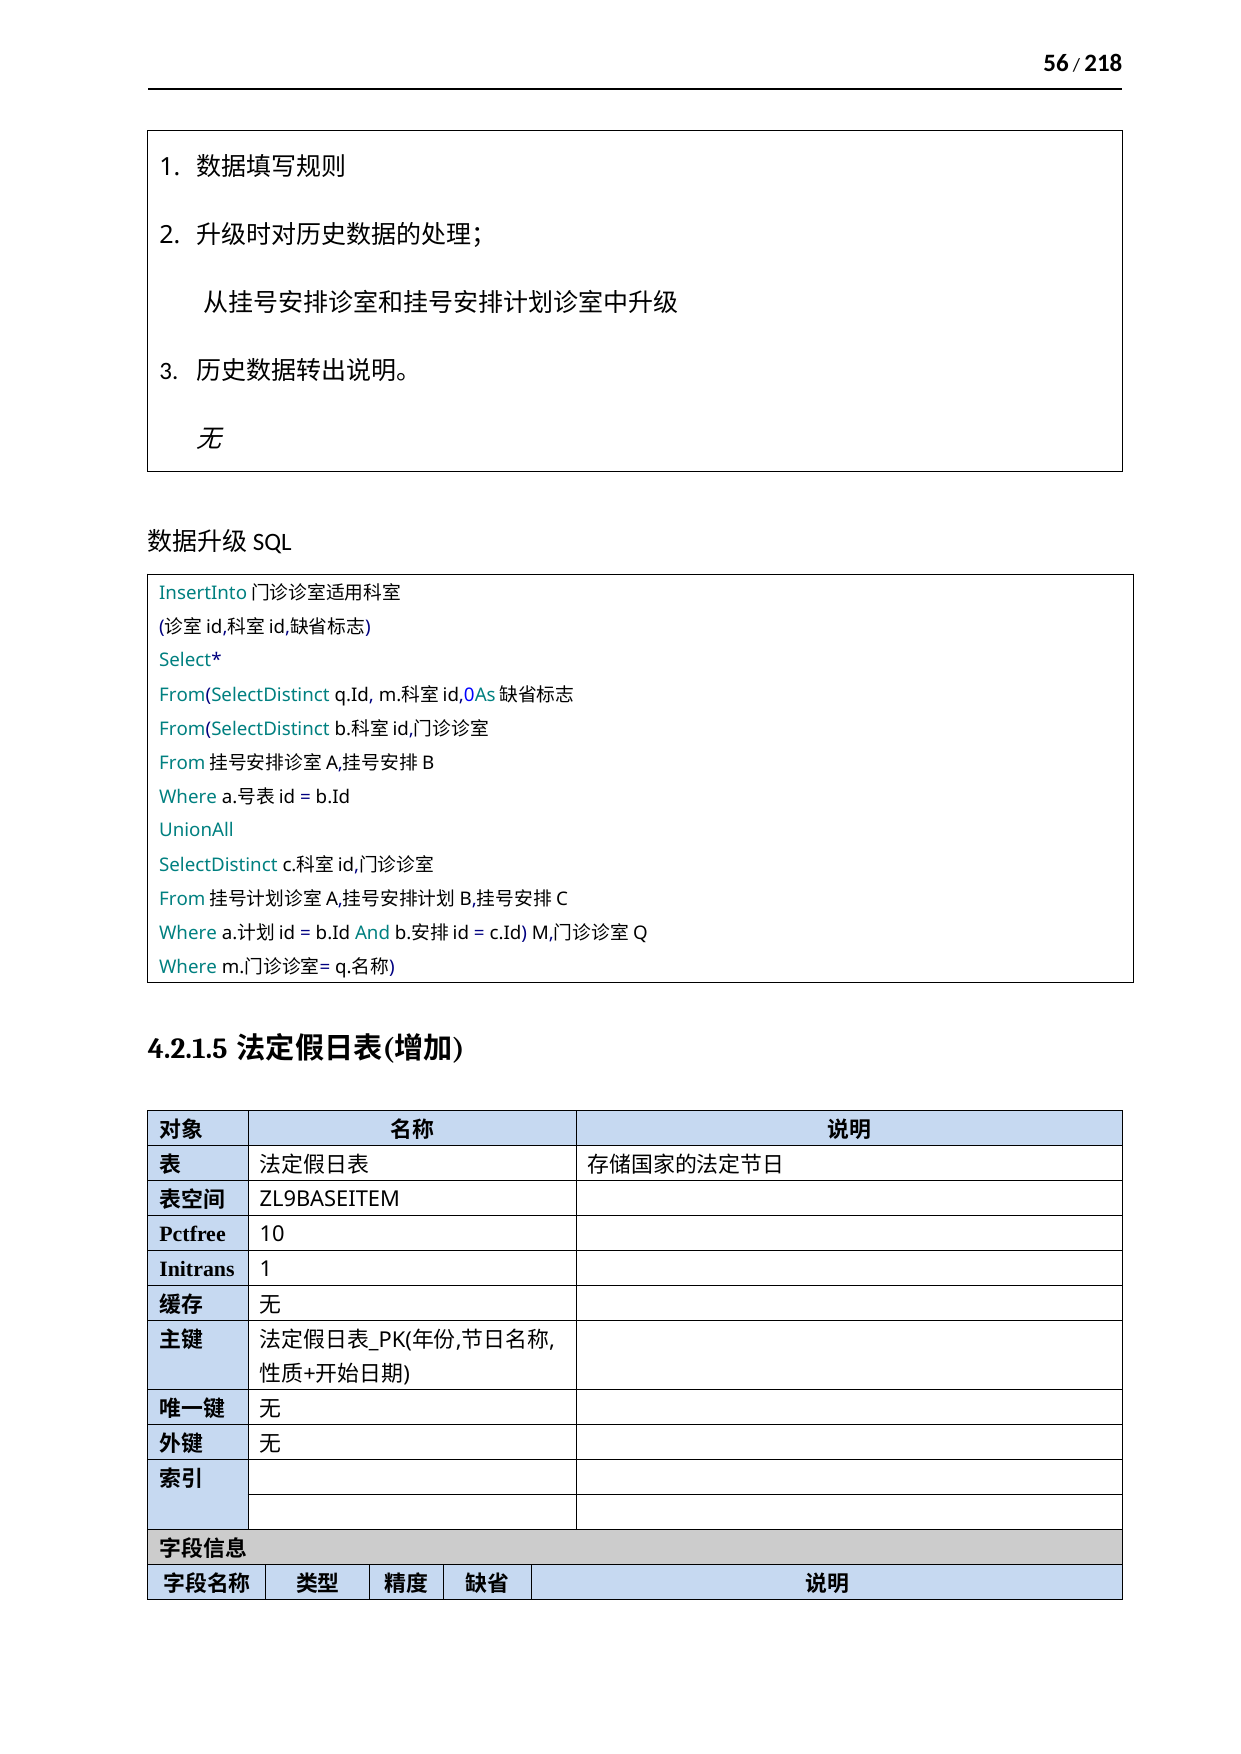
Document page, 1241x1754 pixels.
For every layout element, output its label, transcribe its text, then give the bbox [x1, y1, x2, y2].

table_cell 精度 [370, 1565, 443, 1599]
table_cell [148, 131, 1122, 471]
table_cell [577, 1251, 1122, 1285]
table_cell 10 [249, 1216, 576, 1250]
table_cell 表 [148, 1146, 248, 1180]
table_cell 法定假日表 [249, 1146, 576, 1180]
table_cell [577, 1181, 1122, 1215]
table_cell 说明 [532, 1565, 1122, 1599]
table_header 说明 [577, 1111, 1122, 1145]
table_cell [249, 1495, 576, 1529]
table_cell [577, 1321, 1122, 1389]
table_cell 存储国家的法定节日 [577, 1146, 1122, 1180]
table_cell [577, 1495, 1122, 1529]
table_cell 无 [249, 1390, 576, 1424]
table_cell 无 [249, 1286, 576, 1320]
table_header InsertInto门诊诊室适用科室 (诊室id,科室id,缺省标志) Select* From(SelectDistinct q.Id, m.科室id,0As缺省标志 From(SelectDistinct b.科室id,门诊诊室 From挂号安排诊室 A,挂号安排 B Where a.号表id = b.Id UnionAll SelectDistinct c.科室id,门诊诊室 From挂号计划诊室 A,挂号安排计划 B,挂号安排 C Where a.计划id = b.Id And b.安排id = c.Id) M,门诊诊室 Q Where m.门诊诊室= q.名称) [148, 575, 1133, 982]
table_header 名称 [249, 1111, 576, 1145]
table_cell [249, 1460, 576, 1494]
table_cell ZL9BASEITEM [249, 1181, 576, 1215]
table_cell 类型 [266, 1565, 369, 1599]
subtitle 法定假日表(增加) [148, 1012, 1122, 1080]
table_cell 法定假日表_PK(年份,节日名称,性质+开始日期) [249, 1321, 576, 1389]
table_cell 外键 [148, 1425, 248, 1459]
table_cell 无 [249, 1425, 576, 1459]
table_cell 表空间 [148, 1181, 248, 1215]
table_cell 主键 [148, 1321, 248, 1389]
table_cell 索引 [148, 1460, 248, 1529]
text 数据升级SQL [148, 506, 1122, 573]
table_cell Initrans [148, 1251, 248, 1285]
table_cell [577, 1460, 1122, 1494]
table_cell Pctfree [148, 1216, 248, 1250]
table_cell 字段名称 [148, 1565, 265, 1599]
table_cell [577, 1286, 1122, 1320]
table_header 对象 [148, 1111, 248, 1145]
table_cell 缓存 [148, 1286, 248, 1320]
table_cell 缺省 [444, 1565, 531, 1599]
table_cell [577, 1216, 1122, 1250]
table_cell [577, 1425, 1122, 1459]
table_cell [577, 1390, 1122, 1424]
table_cell 字段信息 [148, 1530, 1122, 1564]
table_cell 唯一键 [148, 1390, 248, 1424]
table_cell 1 [249, 1251, 576, 1285]
